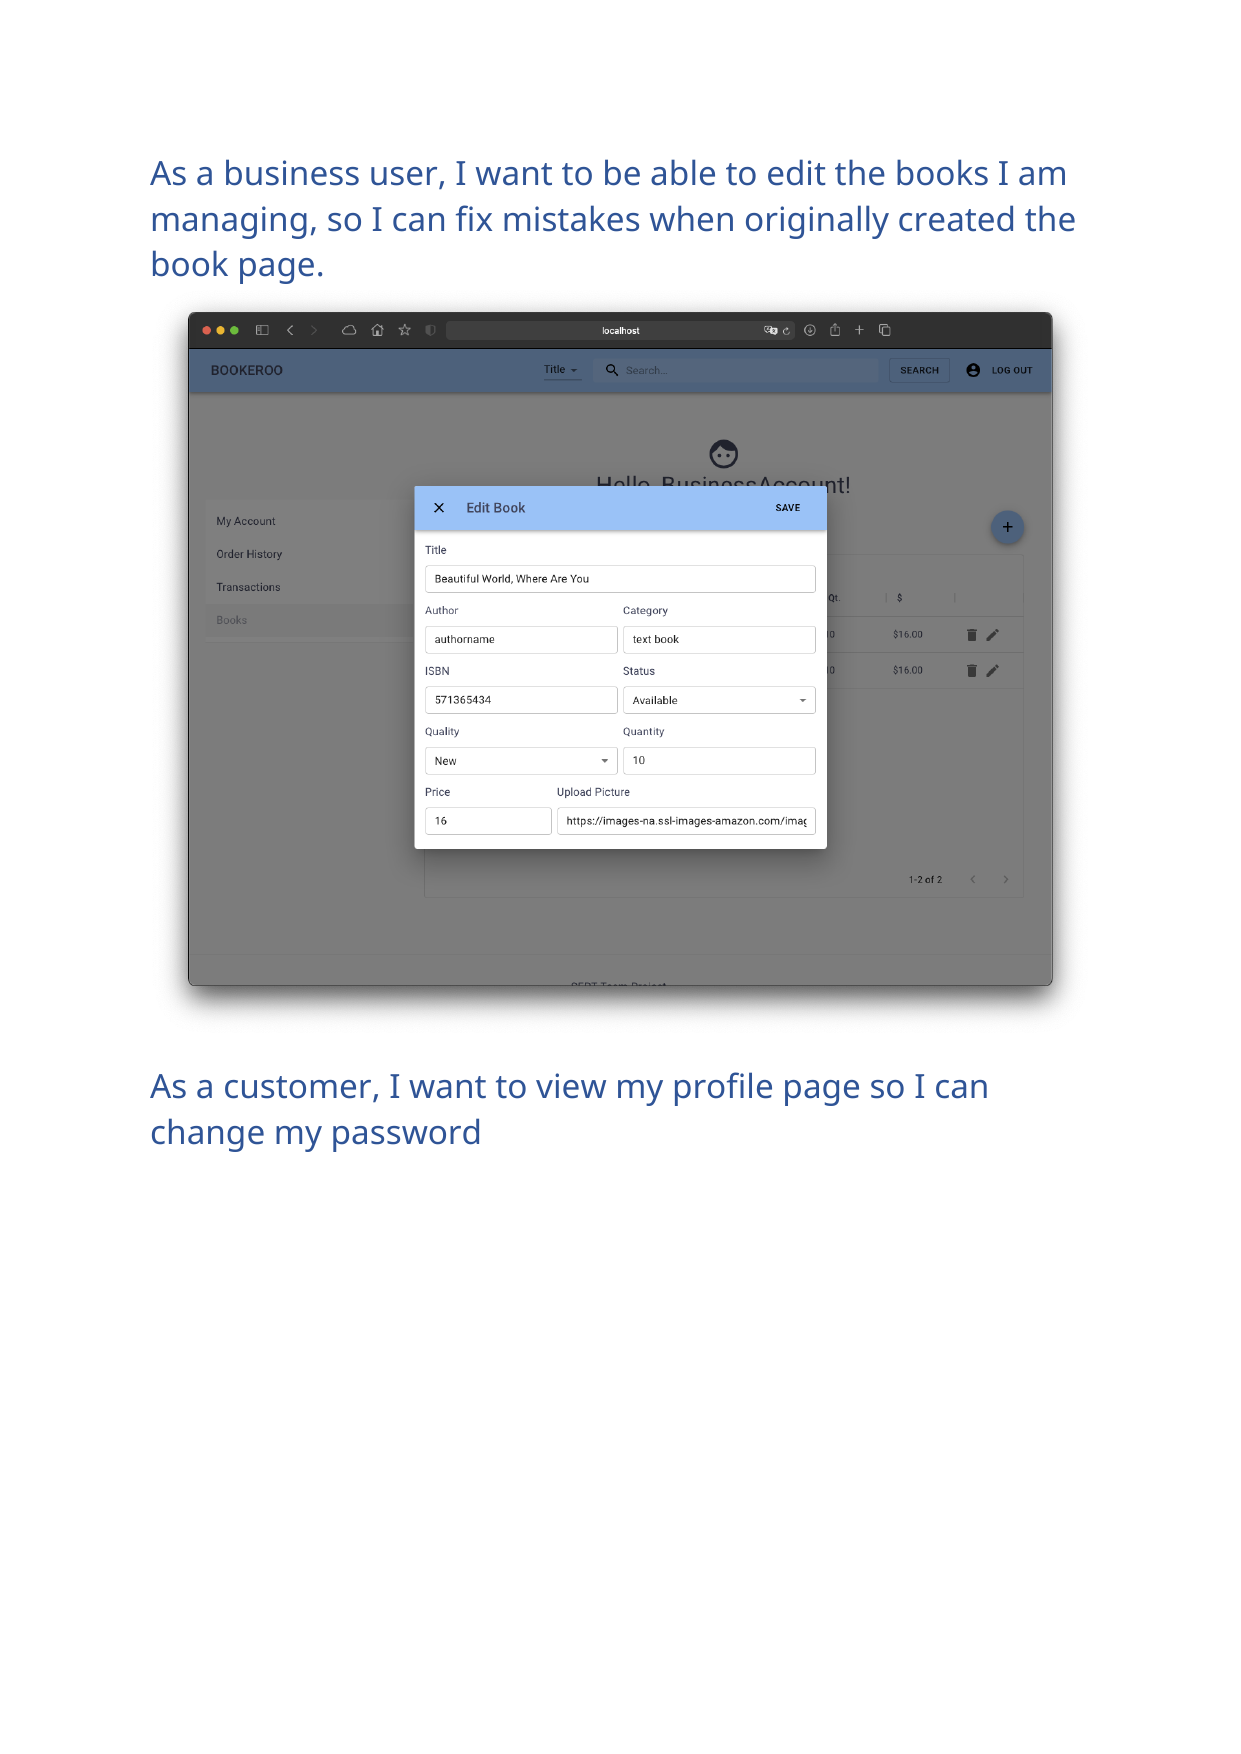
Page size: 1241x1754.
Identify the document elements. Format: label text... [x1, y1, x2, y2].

picture [150, 286, 1090, 1036]
subtitle As a business user, I want to be able to edit the books I am managing, so I can fix mistakes when originally created the book page. [150, 150, 1090, 286]
subtitle As a customer, I want to view my profile page so I can change my password [150, 1063, 1090, 1154]
